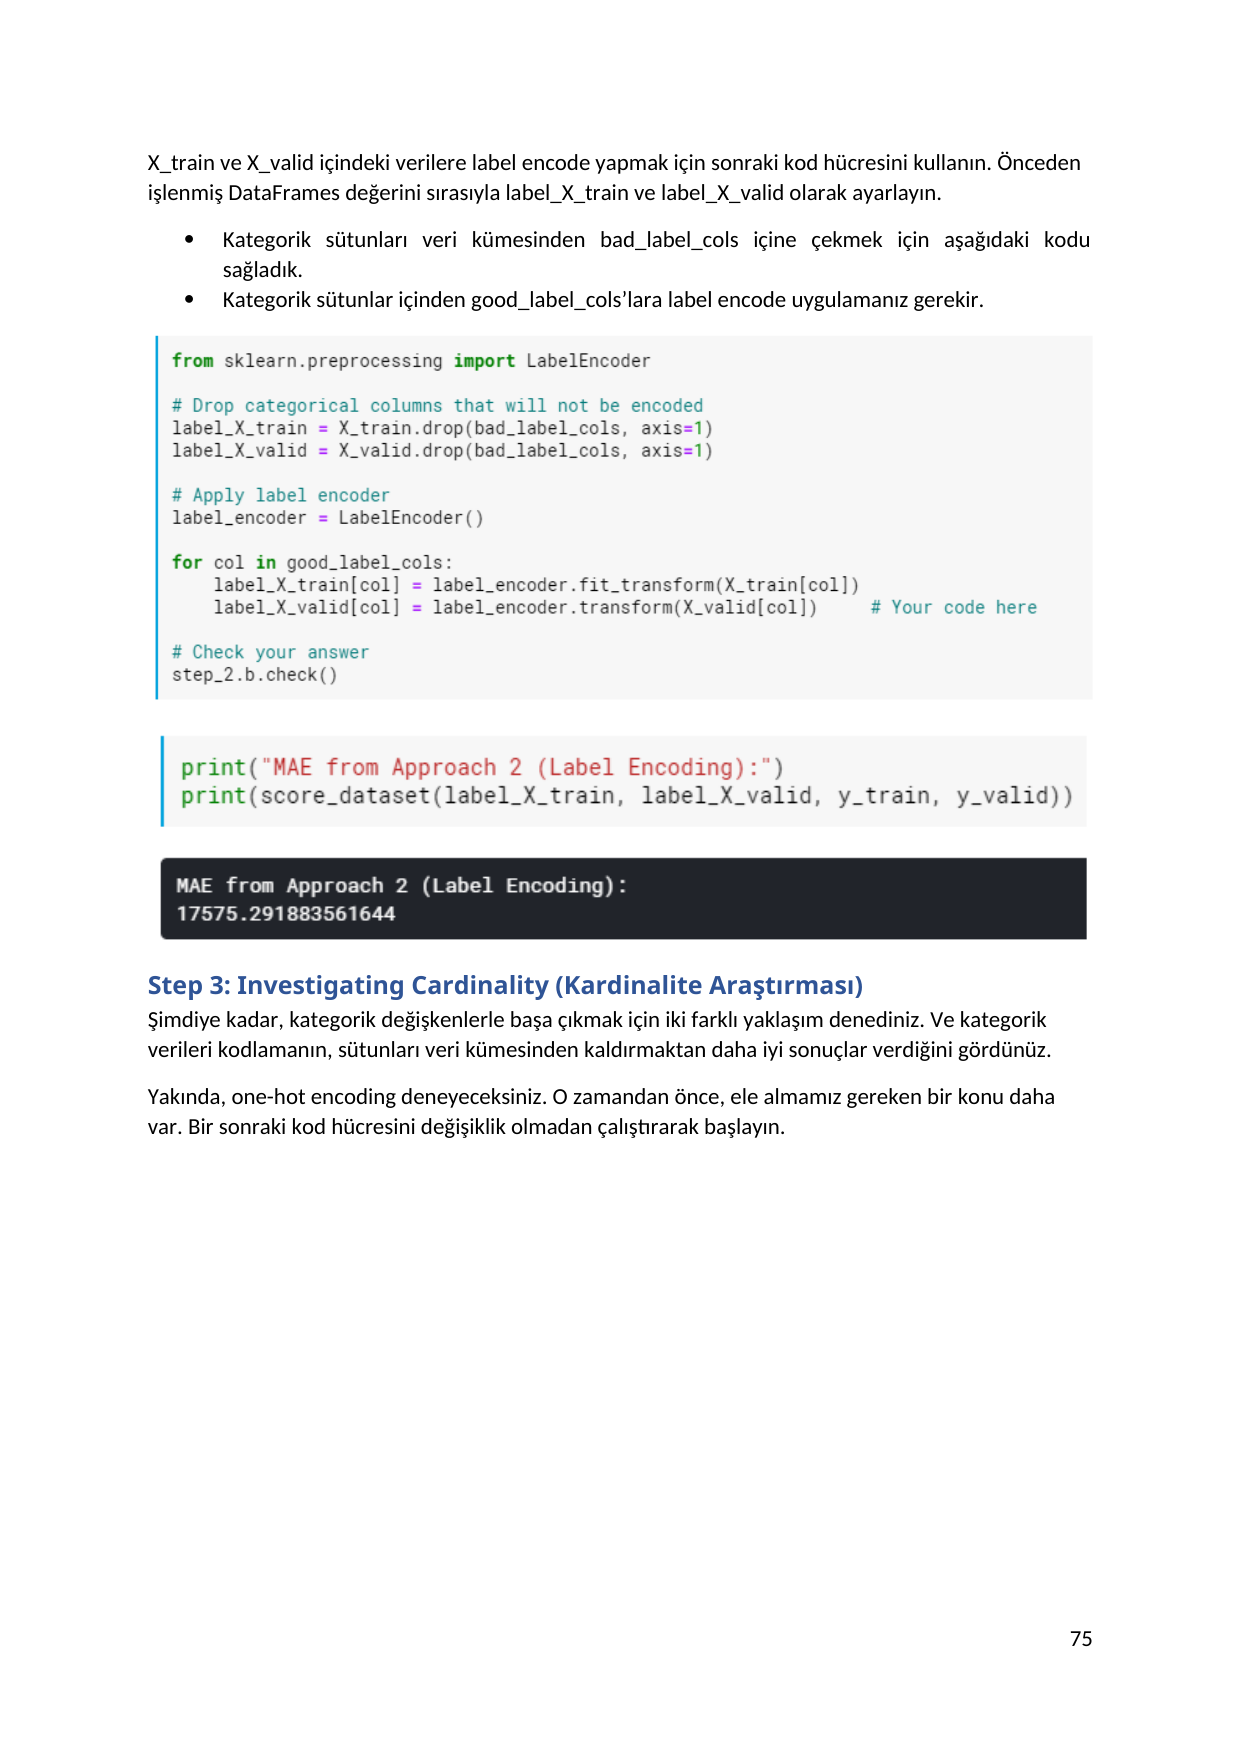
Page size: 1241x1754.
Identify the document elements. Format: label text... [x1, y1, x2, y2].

text X_train ve X_valid içindeki verilere label encode yapmak için sonraki kod hücresini kullanın. Önceden işlenmiş DataFrames değerini sırasıyla label_X_train ve label_X_valid olarak ayarlayın. [148, 148, 1093, 206]
list Kategorik sütunlar içinden good_label_cols’lara label encode uygulamanız gerekir. [185, 285, 1093, 313]
text Yakında, one-hot encoding deneyeceksiniz. O zamandan önce, ele almamız gereken bir konu daha var. Bir sonraki kod hücresini değişiklik olmadan çalıştırarak başlayın. [148, 1082, 1093, 1140]
picture [147, 730, 1087, 949]
list Kategorik sütunları veri kümesinden bad_label_cols içine çekmek için aşağıdaki kodu sağladık. [185, 225, 1093, 283]
text Şimdiye kadar, kategorik değişkenlerle başa çıkmak için iki farklı yaklaşım denediniz. Ve kategorik verileri kodlamanın, sütunları veri kümesinden kaldırmaktan daha iyi sonuçlar verdiğini gördünüz. [148, 1005, 1093, 1063]
subtitle Step 3: Investigating Cardinality (Kardinalite Araştırması) [148, 968, 1093, 1002]
picture [147, 332, 1093, 712]
